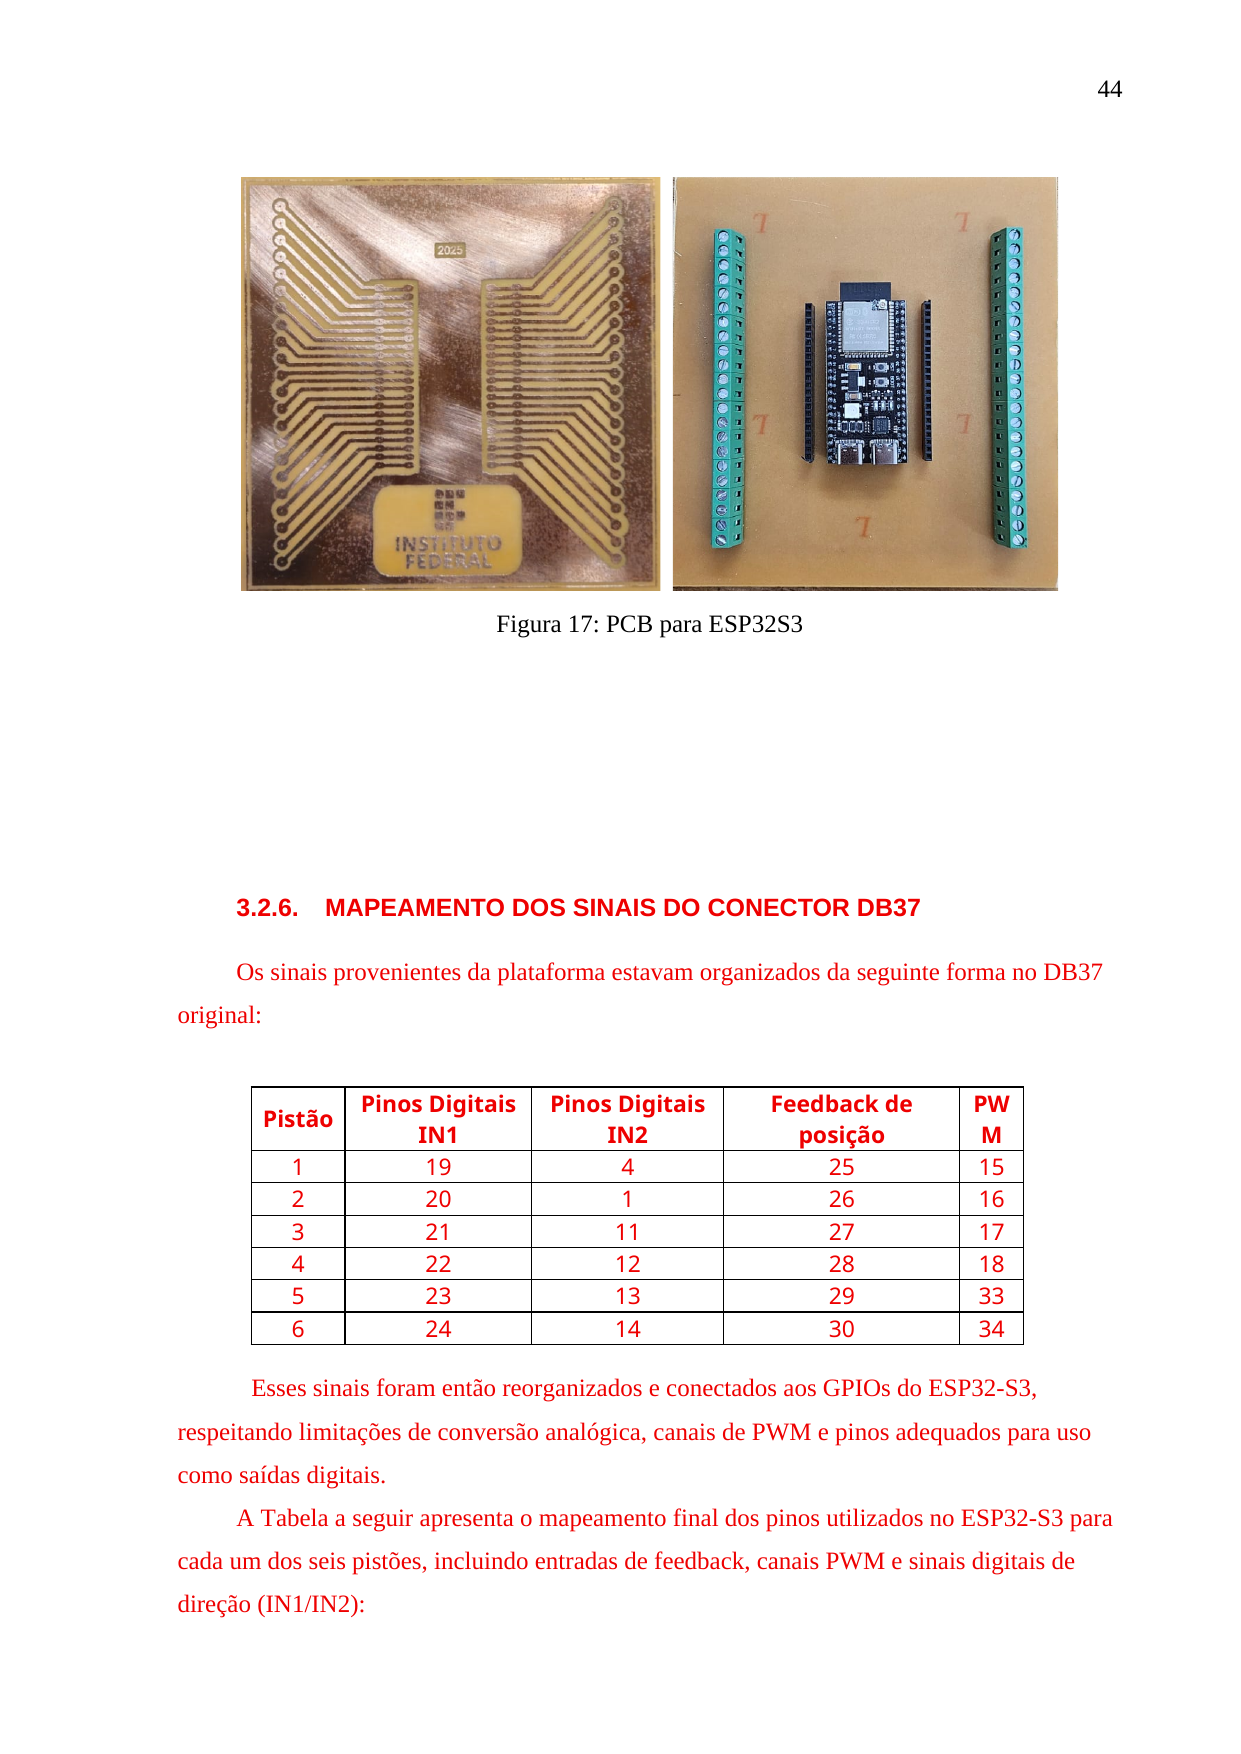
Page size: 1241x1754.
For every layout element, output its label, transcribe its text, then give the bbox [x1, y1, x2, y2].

table_header Pinos Digitais IN1 [346, 1088, 531, 1150]
table_cell 5 [252, 1280, 344, 1311]
table_cell 4 [532, 1151, 723, 1182]
table_cell 29 [724, 1280, 959, 1311]
table_cell 19 [346, 1151, 531, 1182]
table_cell 14 [532, 1313, 723, 1344]
table_cell 18 [960, 1248, 1023, 1279]
table_cell 11 [532, 1216, 723, 1247]
table_cell 30 [724, 1313, 959, 1344]
text Os sinais provenientes da plataforma estavam organizados da seguinte forma no DB37 original: [177, 957, 1122, 1072]
table_cell 1 [252, 1151, 344, 1182]
text Mapeamento dos Sinais do Conector DB37 [236, 893, 1122, 922]
table_cell 12 [532, 1248, 723, 1279]
table_cell 28 [724, 1248, 959, 1279]
table_cell 33 [960, 1280, 1023, 1311]
table_cell 20 [346, 1183, 531, 1214]
table_cell 27 [724, 1216, 959, 1247]
picture [241, 177, 661, 591]
table_header Pinos Digitais IN2 [532, 1088, 723, 1150]
text A Tabela a seguir apresenta o mapeamento final dos pinos utilizados no ESP32-S3 para cada um dos seis pistões, incluindo entradas de feedback, canais PWM e sinais digitais de direção (IN1/IN2): [177, 1503, 1122, 1618]
table_cell 24 [346, 1313, 531, 1344]
table_cell 16 [960, 1183, 1023, 1214]
table_cell 23 [346, 1280, 531, 1311]
table_cell 13 [532, 1280, 723, 1311]
table_cell 25 [724, 1151, 959, 1182]
table_header PWM [960, 1088, 1023, 1150]
picture [672, 177, 1059, 591]
table_cell 1 [532, 1183, 723, 1214]
table_cell 34 [960, 1313, 1023, 1344]
table_cell 15 [960, 1151, 1023, 1182]
table_cell 2 [252, 1183, 344, 1214]
table_header Pistão [252, 1088, 344, 1150]
table_cell 22 [346, 1248, 531, 1279]
table_cell 4 [252, 1248, 344, 1279]
table_header Feedback de posição [724, 1088, 959, 1150]
table_cell 6 [252, 1313, 344, 1344]
text Esses sinais foram então reorganizados e conectados aos GPIOs do ESP32-S3, respeitando limitações de conversão analógica, canais de PWM e pinos adequados para uso como saídas digitais. [177, 1373, 1122, 1488]
table_cell 26 [724, 1183, 959, 1214]
table_cell 21 [346, 1216, 531, 1247]
table_cell 3 [252, 1216, 344, 1247]
table_cell 17 [960, 1216, 1023, 1247]
